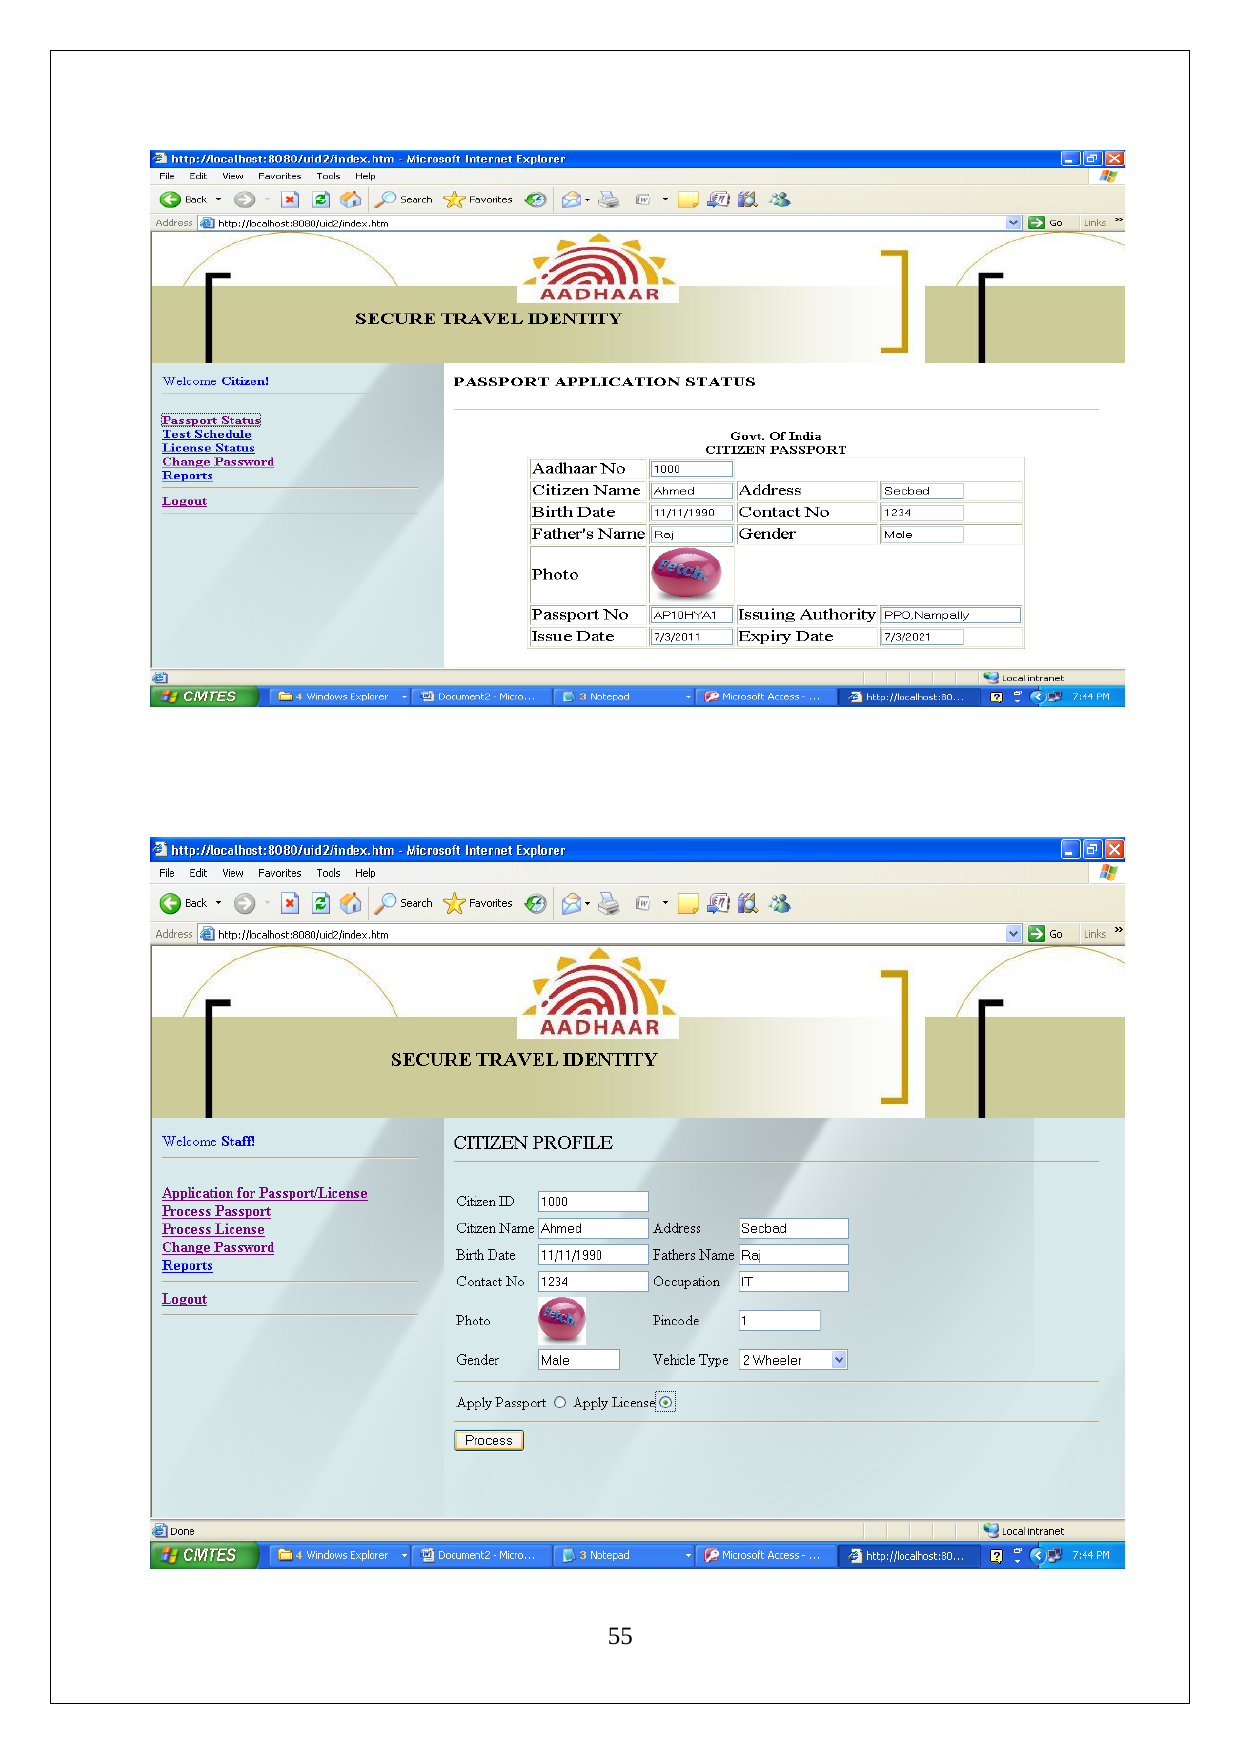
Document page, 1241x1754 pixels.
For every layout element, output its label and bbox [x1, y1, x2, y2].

picture [150, 837, 1125, 1569]
picture [150, 150, 1125, 707]
